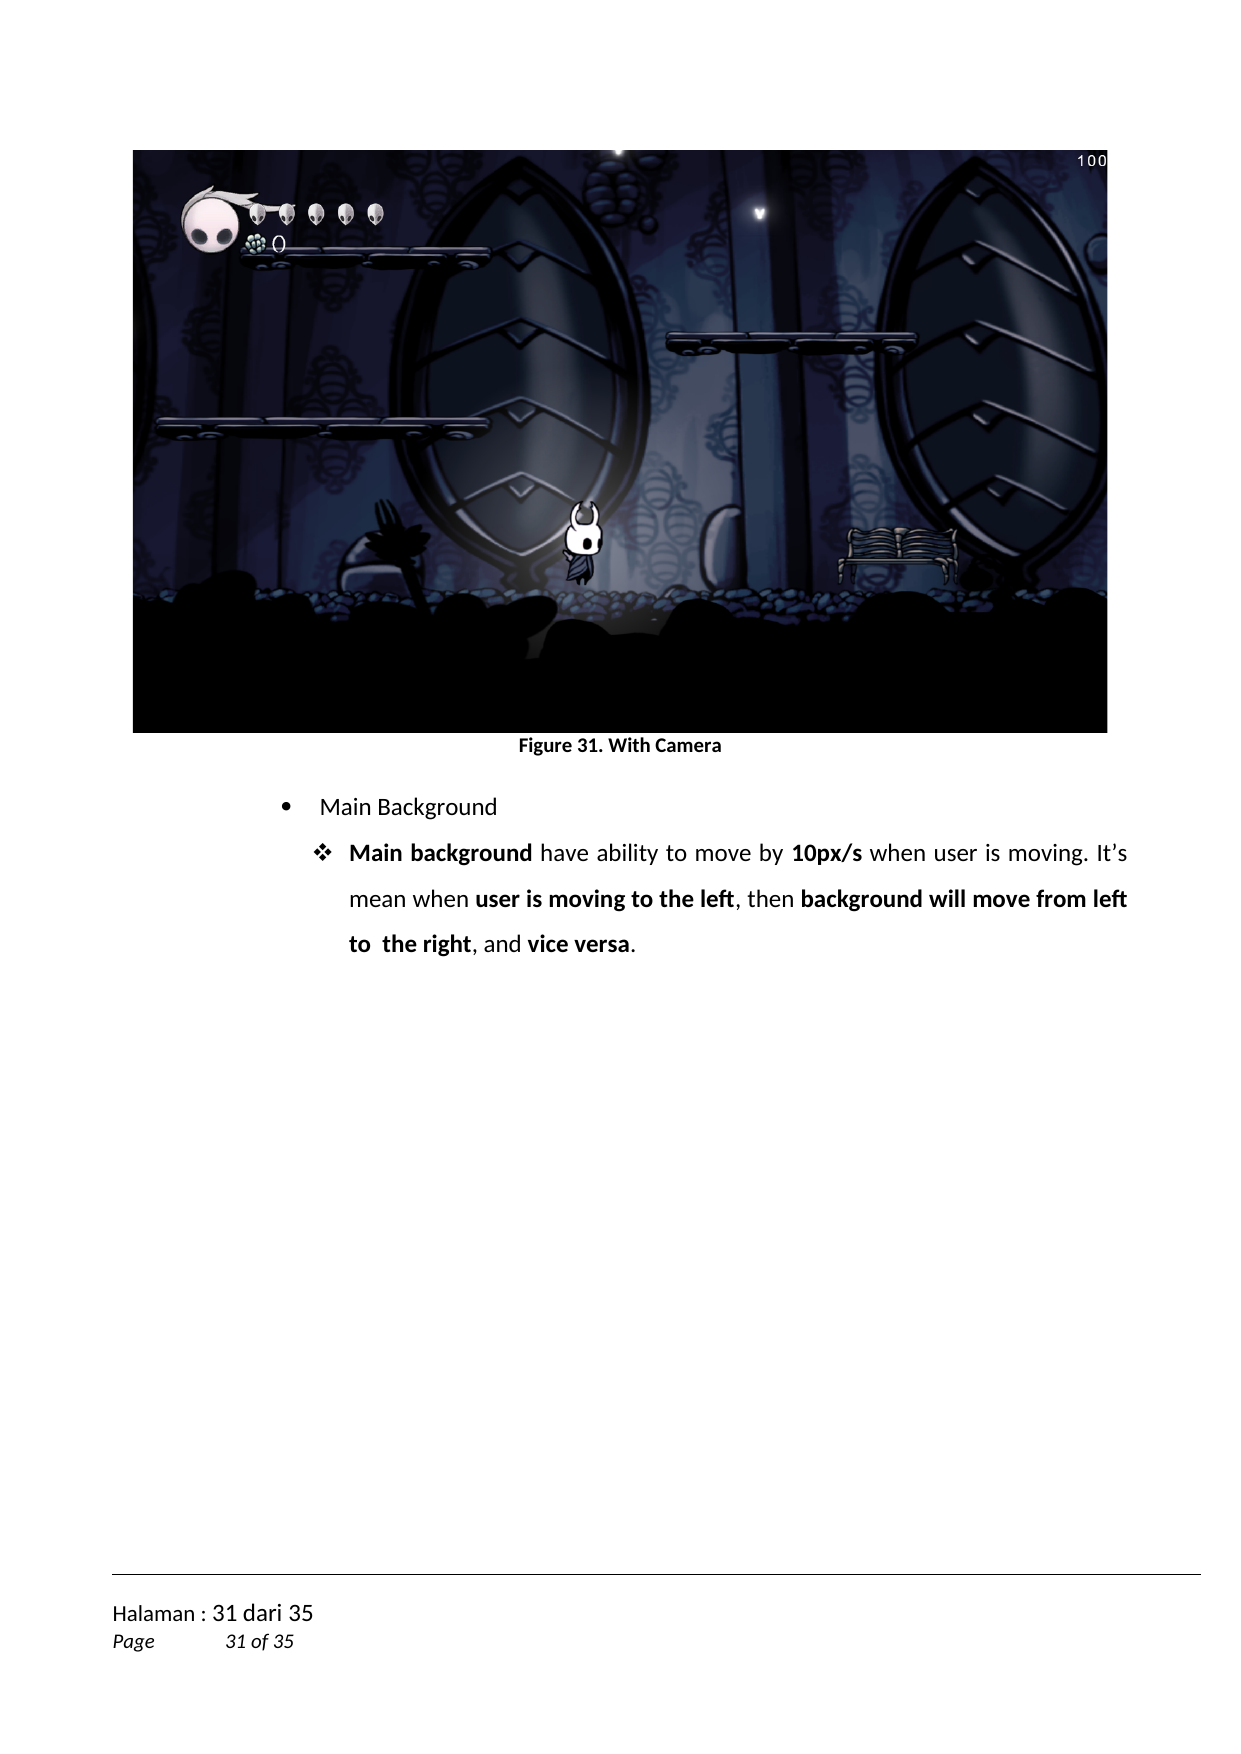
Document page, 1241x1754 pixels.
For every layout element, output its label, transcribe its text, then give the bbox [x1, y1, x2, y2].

list Main background have ability to move by 10px/s when user is moving. It’s mean when user is moving to the left, then background will move from left to the right, and vice versa. [311, 837, 1128, 959]
list Main Background [282, 791, 1128, 822]
picture [132, 150, 1108, 733]
text Figure 31. With Camera [112, 732, 1128, 758]
